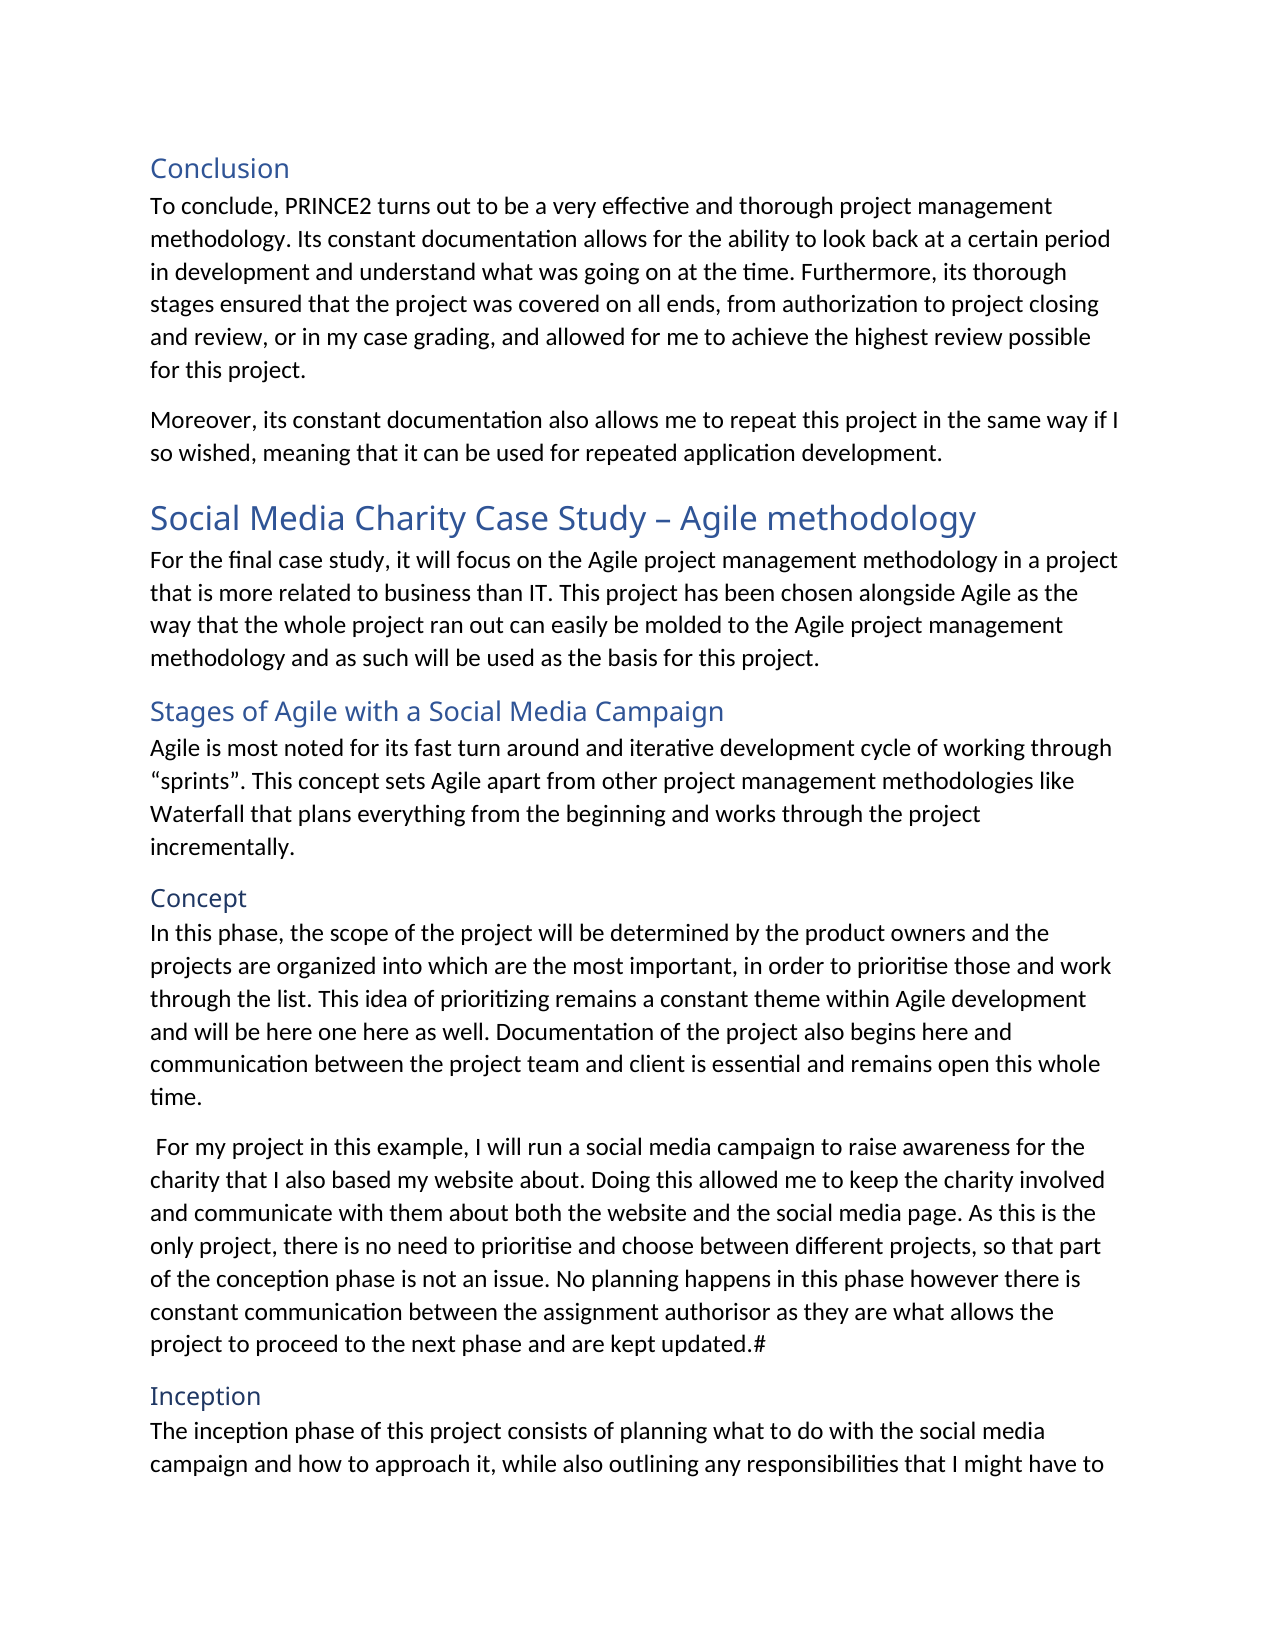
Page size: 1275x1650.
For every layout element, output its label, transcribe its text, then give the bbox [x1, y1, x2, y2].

text To conclude, PRINCE2 turns out to be a very effective and thorough project management methodology. Its constant documentation allows for the ability to look back at a certain period in development and understand what was going on at the time. Furthermore, its thorough stages ensured that the project was covered on all ends, from authorization to project closing and review, or in my case grading, and allowed for me to achieve the highest review possible for this project. [150, 190, 1125, 385]
subtitle Conclusion [150, 150, 1125, 187]
text Moreover, its constant documentation also allows me to repeat this project in the same way if I so wished, meaning that it can be used for repeated application development. [150, 404, 1125, 467]
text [150, 1415, 1125, 1478]
subtitle Social Media Charity Case Study – Agile methodology [150, 495, 1125, 540]
text Agile is most noted for its fast turn around and iterative development cycle of working through “sprints”. This concept sets Agile apart from other project management methodologies like Waterfall that plans everything from the beginning and works through the project incrementally. [150, 732, 1125, 861]
text For the final case study, it will focus on the Agile project management methodology in a project that is more related to business than IT. This project has been chosen alongside Agile as the way that the whole project ran out can easily be molded to the Agile project management methodology and as such will be used as the basis for this project. [150, 544, 1125, 673]
text For my project in this example, I will run a social media campaign to raise awareness for the charity that I also based my website about. Doing this allowed me to keep the charity involved and communicate with them about both the website and the social media page. As this is the only project, there is no need to prioritise and choose between different projects, so that part of the conception phase is not an issue. No planning happens in this phase however there is constant communication between the assignment authorisor as they are what allows the project to proceed to the next phase and are kept updated.# [150, 1131, 1125, 1359]
subtitle Inception [150, 1378, 1125, 1412]
text In this phase, the scope of the project will be determined by the product owners and the projects are organized into which are the most important, in order to prioritise those and work through the list. This idea of prioritizing remains a constant theme within Agile development and will be here one here as well. Documentation of the project also begins here and communication between the project team and client is essential and remains open this whole time. [150, 917, 1125, 1112]
subtitle Stages of Agile with a Social Media Campaign [150, 692, 1125, 729]
subtitle Concept [150, 880, 1125, 914]
